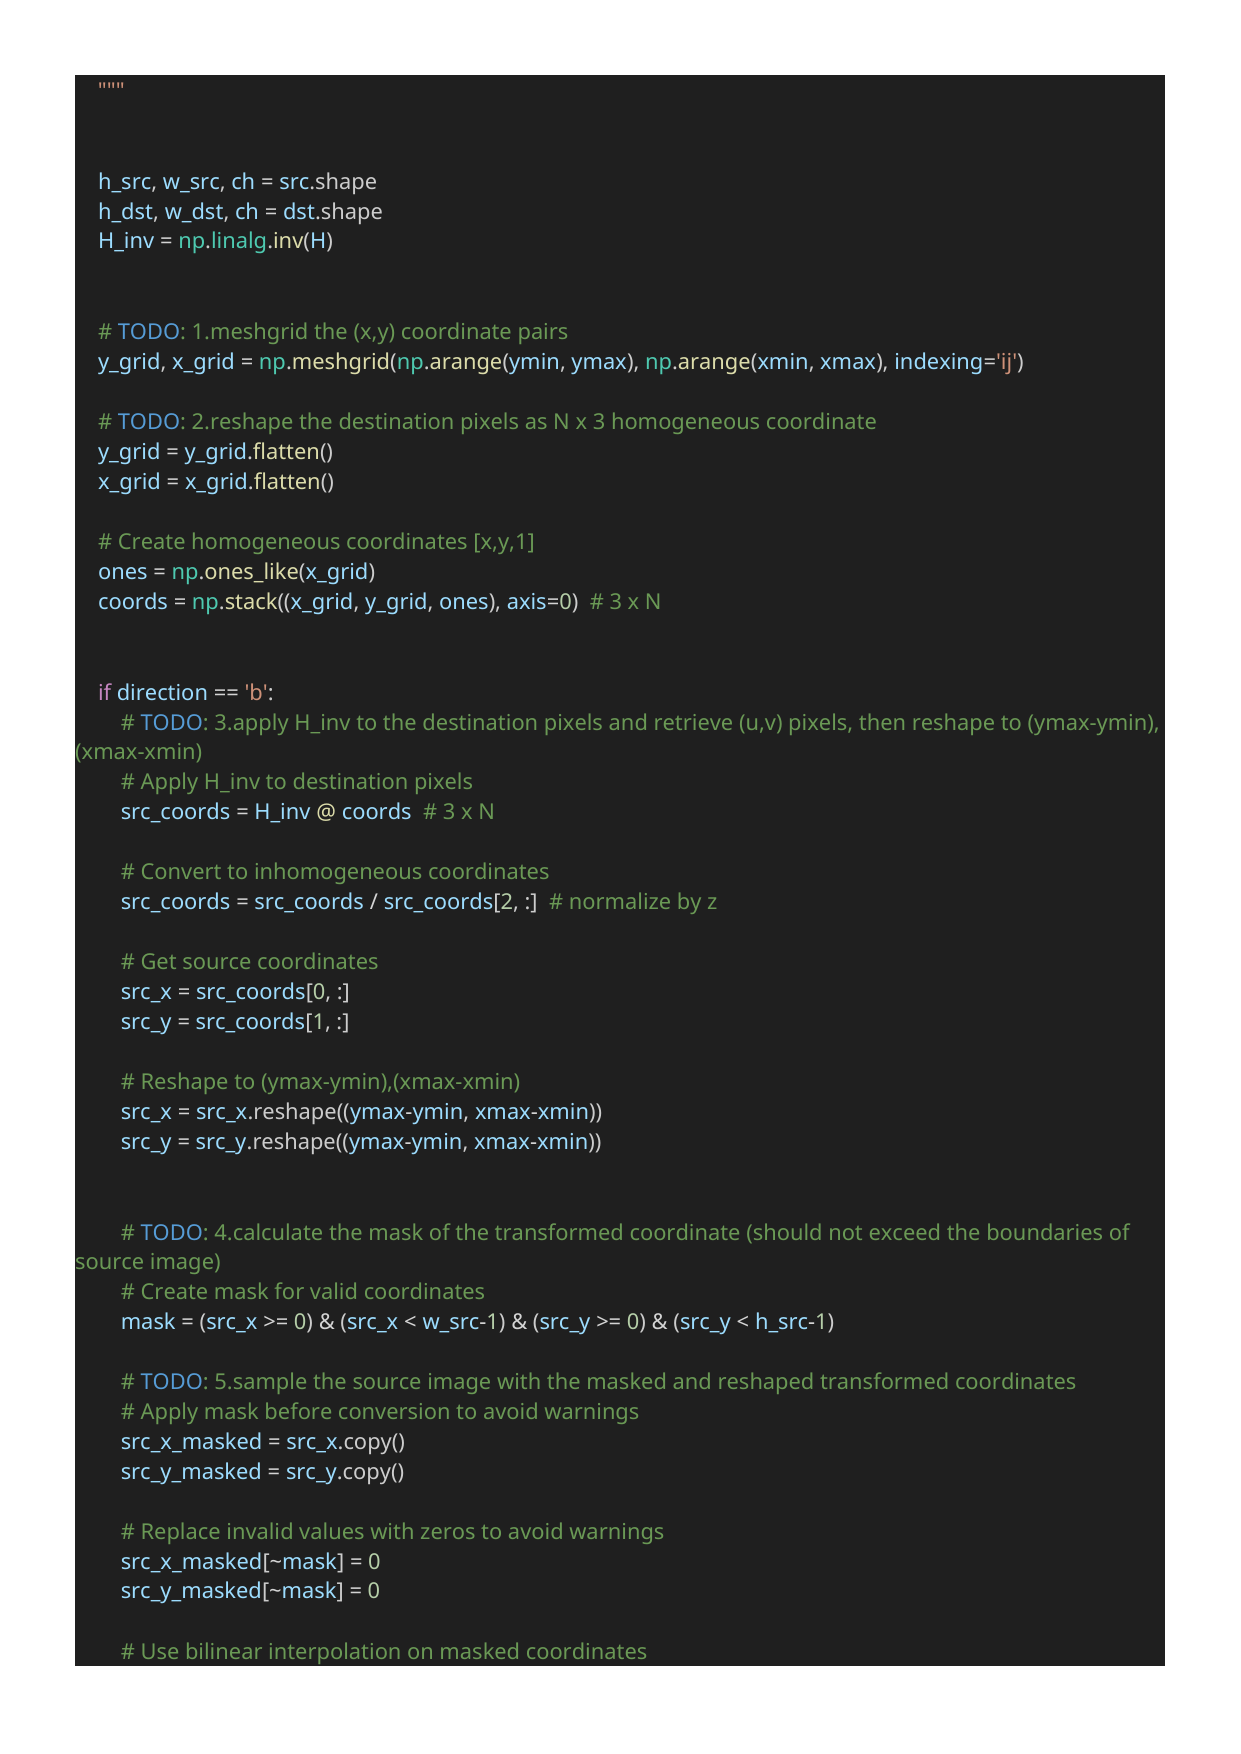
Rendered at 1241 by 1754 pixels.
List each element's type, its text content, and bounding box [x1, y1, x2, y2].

text # Convert to inhomogeneous coordinates [75, 856, 1165, 886]
text # Reshape to (ymax-ymin),(xmax-xmin) [75, 1066, 1165, 1096]
text src_coords = src_coords / src_coords[2, :] # normalize by z [75, 886, 1165, 916]
text y_grid = y_grid.flatten() [75, 436, 1165, 466]
text # TODO: 4.calculate the mask of the transformed coordinate (should not exceed the boundaries of source image) [75, 1217, 1165, 1276]
text """ [75, 75, 1165, 105]
text ones = np.ones_like(x_grid) [75, 556, 1165, 586]
text # TODO: 3.apply H_inv to the destination pixels and retrieve (u,v) pixels, then reshape to (ymax-ymin),(xmax-xmin) [75, 706, 1165, 766]
text # Create homogeneous coordinates [x,y,1] [75, 526, 1165, 556]
text # Apply H_inv to destination pixels [75, 766, 1165, 796]
text H_inv = np.linalg.inv(H) [75, 225, 1165, 255]
text src_x_masked = src_x.copy() [75, 1426, 1165, 1456]
text h_dst, w_dst, ch = dst.shape [75, 196, 1165, 225]
text src_x = src_x.reshape((ymax-ymin, xmax-xmin)) [75, 1096, 1165, 1126]
text src_y = src_y.reshape((ymax-ymin, xmax-xmin)) [75, 1126, 1165, 1156]
text src_y_masked = src_y.copy() [75, 1456, 1165, 1485]
text src_coords = H_inv @ coords # 3 x N [75, 796, 1165, 826]
text x_grid = x_grid.flatten() [75, 466, 1165, 496]
text src_x_masked[~mask] = 0 [75, 1546, 1165, 1576]
text # TODO: 5.sample the source image with the masked and reshaped transformed coordinates [75, 1366, 1165, 1396]
text src_x = src_coords[0, :] [75, 976, 1165, 1006]
text if direction == 'b': [75, 677, 1165, 706]
text # Get source coordinates [75, 946, 1165, 976]
text # TODO: 1.meshgrid the (x,y) coordinate pairs [75, 316, 1165, 346]
text mask = (src_x >= 0) & (src_x < w_src-1) & (src_y >= 0) & (src_y < h_src-1) [75, 1306, 1165, 1336]
text # Apply mask before conversion to avoid warnings [75, 1396, 1165, 1426]
text # Create mask for valid coordinates [75, 1276, 1165, 1306]
text src_y_masked[~mask] = 0 [75, 1576, 1165, 1605]
text # TODO: 2.reshape the destination pixels as N x 3 homogeneous coordinate [75, 406, 1165, 436]
text # Replace invalid values with zeros to avoid warnings [75, 1516, 1165, 1546]
text src_y = src_coords[1, :] [75, 1006, 1165, 1036]
text # Use bilinear interpolation on masked coordinates [75, 1636, 1165, 1666]
text h_src, w_src, ch = src.shape [75, 166, 1165, 196]
text coords = np.stack((x_grid, y_grid, ones), axis=0) # 3 x N [75, 586, 1165, 616]
text y_grid, x_grid = np.meshgrid(np.arange(ymin, ymax), np.arange(xmin, xmax), indexing='ij') [75, 346, 1165, 376]
